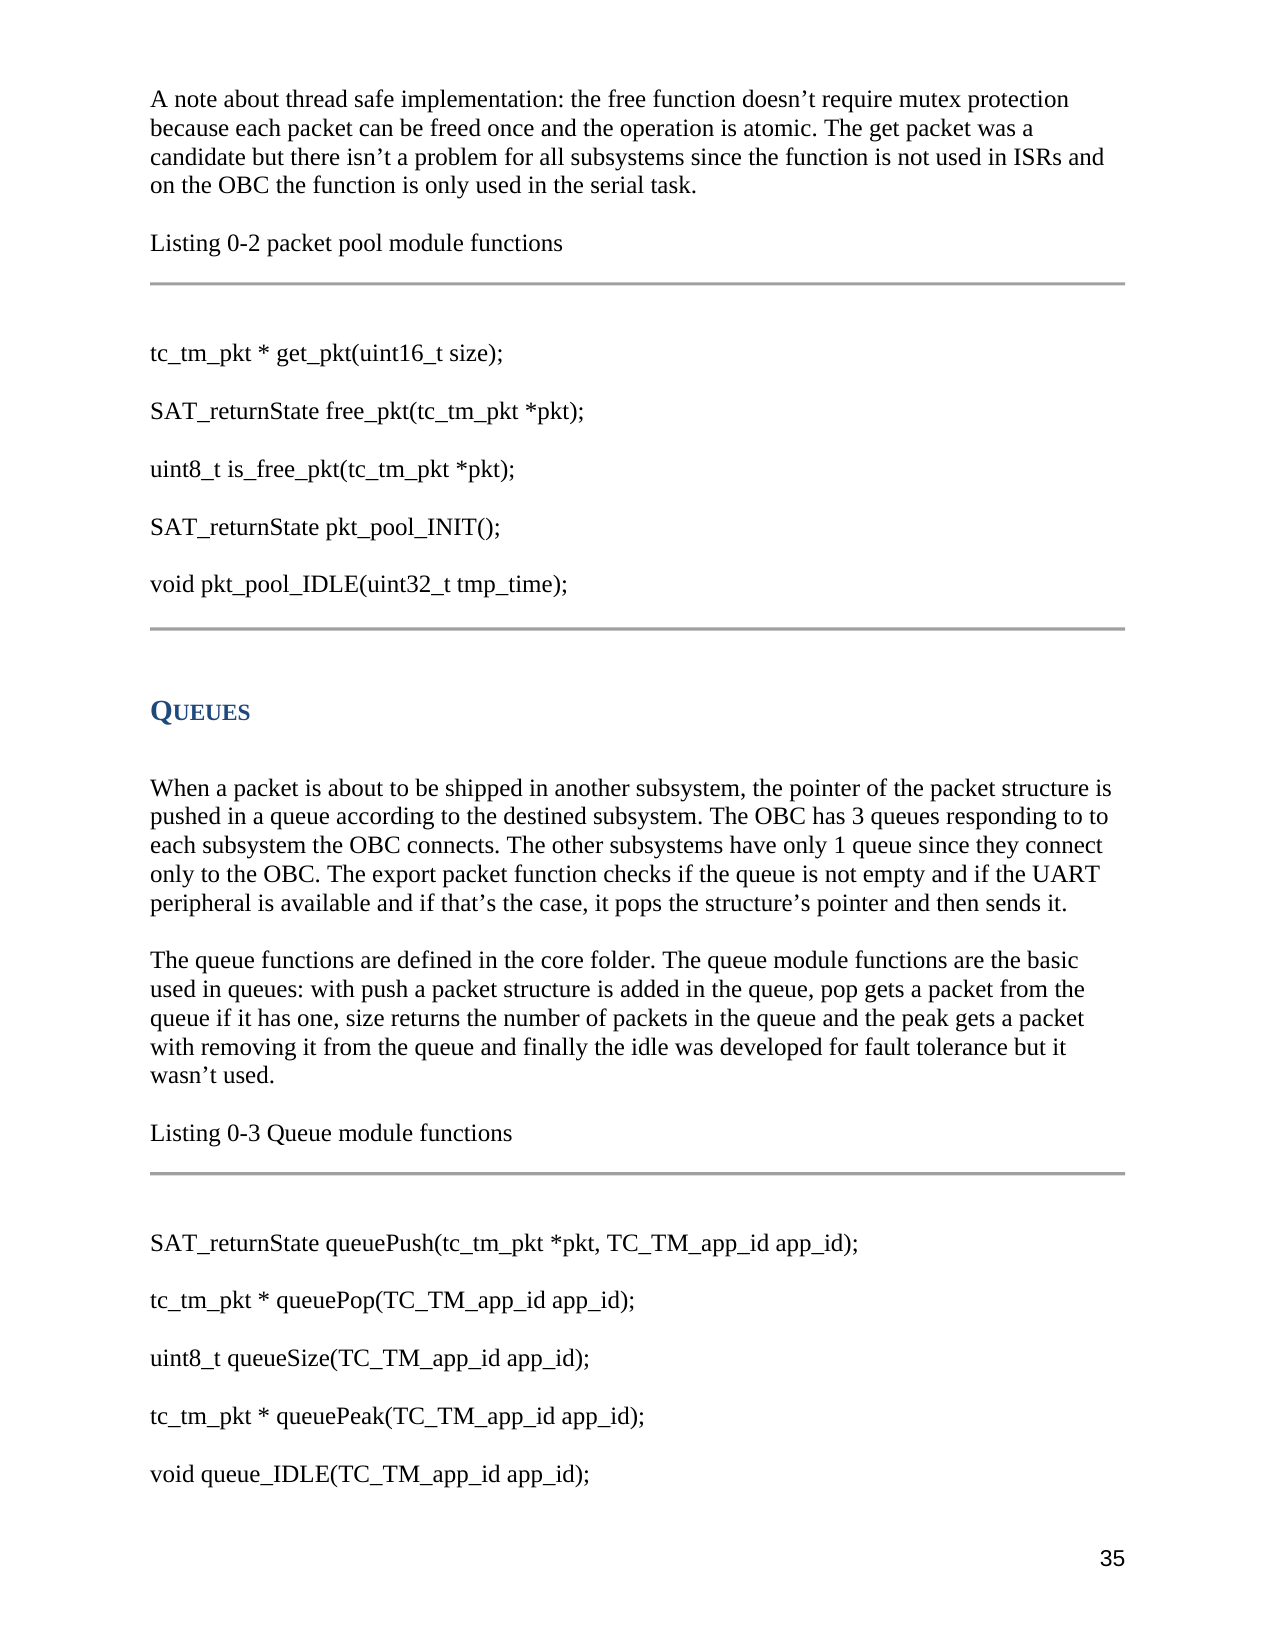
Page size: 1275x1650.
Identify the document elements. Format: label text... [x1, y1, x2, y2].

text SAT_returnState pkt_pool_INIT(); [150, 512, 1125, 540]
text Listing 0-3 Queue module functions [150, 1118, 1125, 1147]
subtitle Queues [150, 693, 1089, 727]
text Listing 0-2 packet pool module functions [150, 228, 1125, 257]
text void pkt_pool_IDLE(uint32_t tmp_time); [150, 569, 1125, 598]
text SAT_returnState queuePush(tc_tm_pkt *pkt, TC_TM_app_id app_id); [150, 1228, 1125, 1256]
text uint8_t is_free_pkt(tc_tm_pkt *pkt); [150, 454, 1125, 482]
text void queue_IDLE(TC_TM_app_id app_id); [150, 1459, 1125, 1488]
text tc_tm_pkt * queuePeak(TC_TM_app_id app_id); [150, 1401, 1125, 1430]
text uint8_t queueSize(TC_TM_app_id app_id); [150, 1343, 1125, 1372]
text The queue functions are defined in the core folder. The queue module functions are the basic used in queues: with push a packet structure is added in the queue, pop gets a packet from the queue if it has one, size returns the number of packets in the queue and the peak gets a packet with removing it from the queue and finally the idle was developed for fault tolerance but it wasn’t used. [150, 946, 1125, 1089]
text SAT_returnState free_pkt(tc_tm_pkt *pkt); [150, 396, 1125, 424]
text tc_tm_pkt * get_pkt(uint16_t size); [150, 338, 1125, 367]
text When a packet is about to be shipped in another subsystem, the pointer of the packet structure is pushed in a queue according to the destined subsystem. The OBC has 3 queues responding to to each subsystem the OBC connects. The other subsystems have only 1 queue since they connect only to the OBC. The export packet function checks if the queue is not empty and if the UART peripheral is available and if that’s the case, it pops the structure’s pointer and then sends it. [150, 773, 1125, 916]
text A note about thread safe implementation: the free function doesn’t require mutex protection because each packet can be freed once and the operation is atomic. The get packet was a candidate but there isn’t a problem for all subsystems since the function is not used in ISRs and on the OBC the function is only used in the serial task. [150, 84, 1125, 199]
text tc_tm_pkt * queuePop(TC_TM_app_id app_id); [150, 1286, 1125, 1314]
